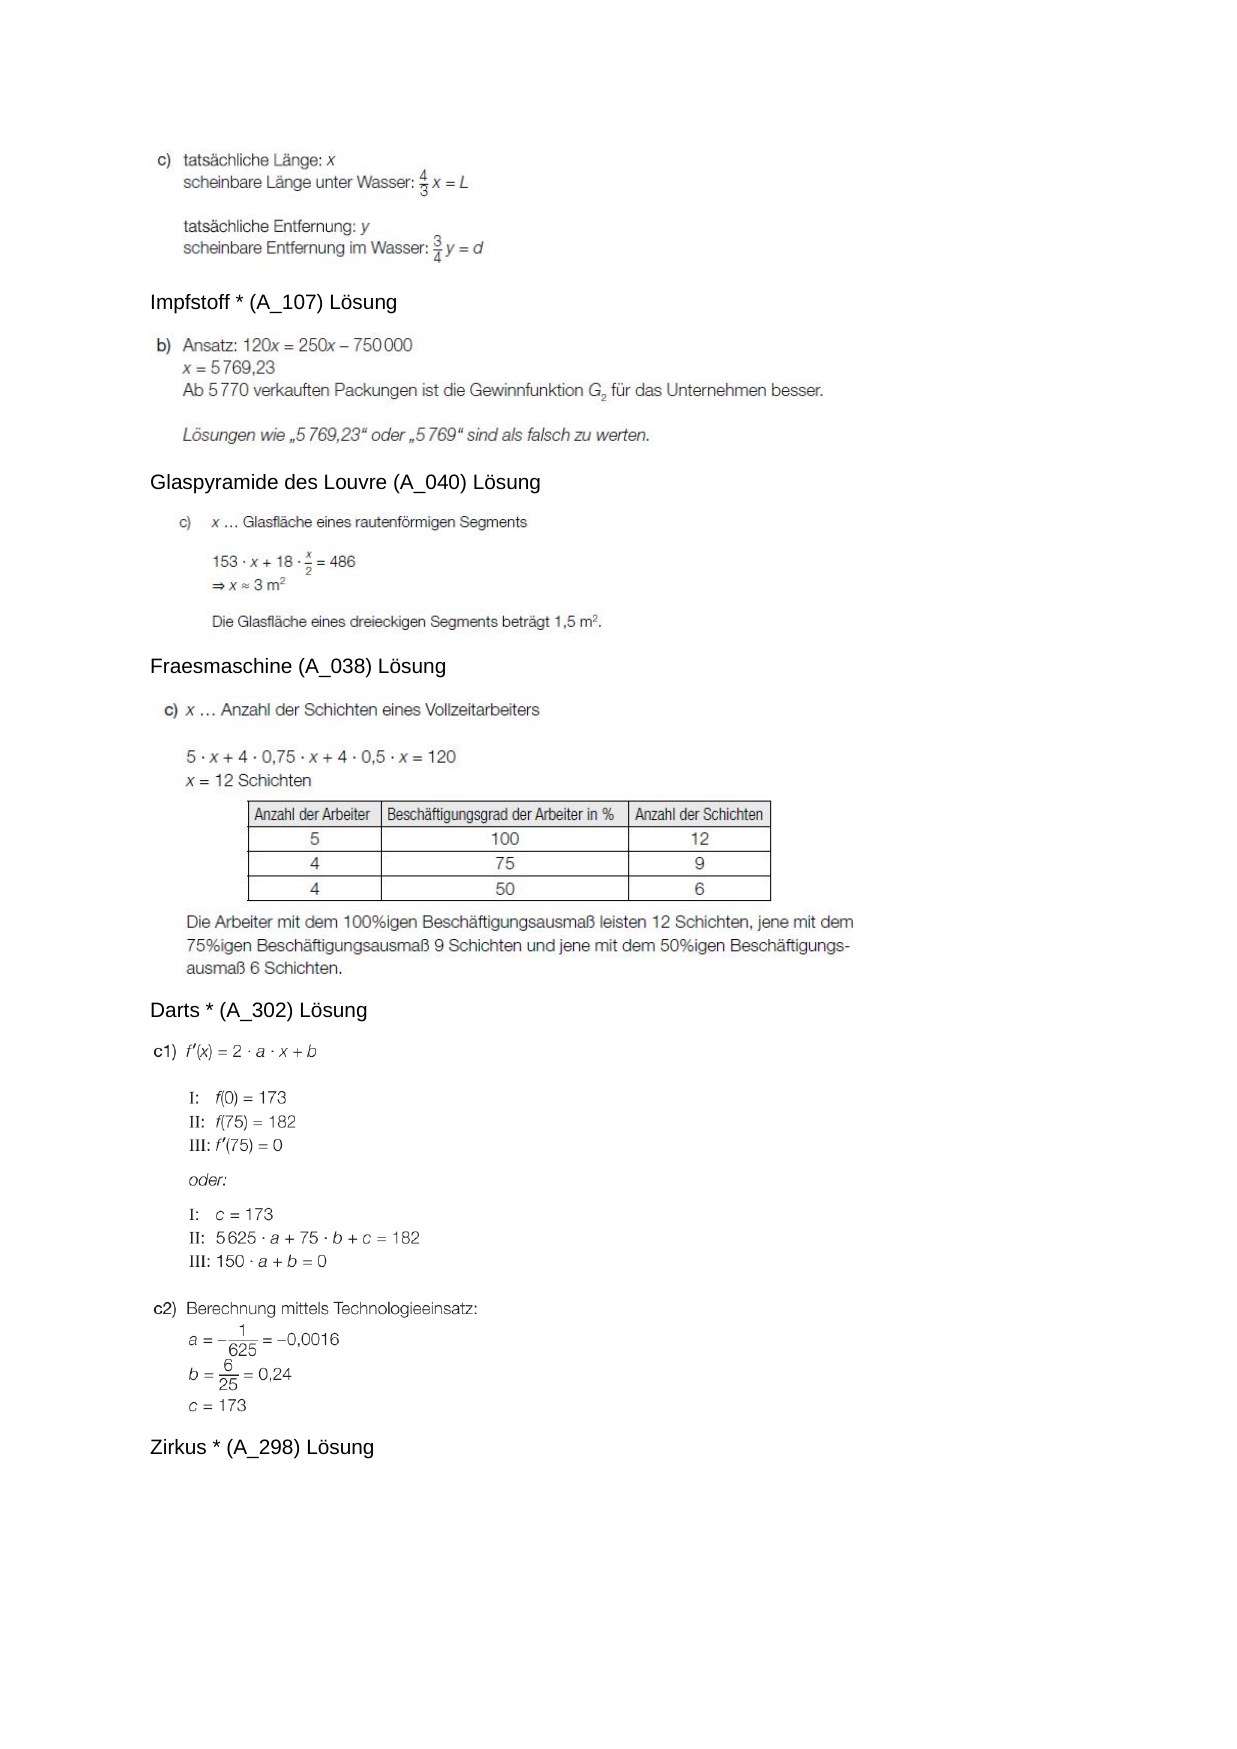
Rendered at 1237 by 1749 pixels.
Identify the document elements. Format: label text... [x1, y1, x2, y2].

picture [150, 695, 858, 979]
text Darts * (A_302) Lösung [150, 997, 1086, 1021]
text Fraesmaschine (A_038) Lösung [150, 653, 1086, 677]
picture [150, 512, 859, 635]
picture [150, 149, 859, 272]
text Glaspyramide des Louvre (A_040) Lösung [150, 470, 1086, 494]
picture [150, 1039, 859, 1417]
text Impfstoff * (A_107) Lösung [150, 290, 1086, 314]
picture [150, 332, 859, 451]
text Zirkus * (A_298) Lösung [150, 1435, 1086, 1459]
